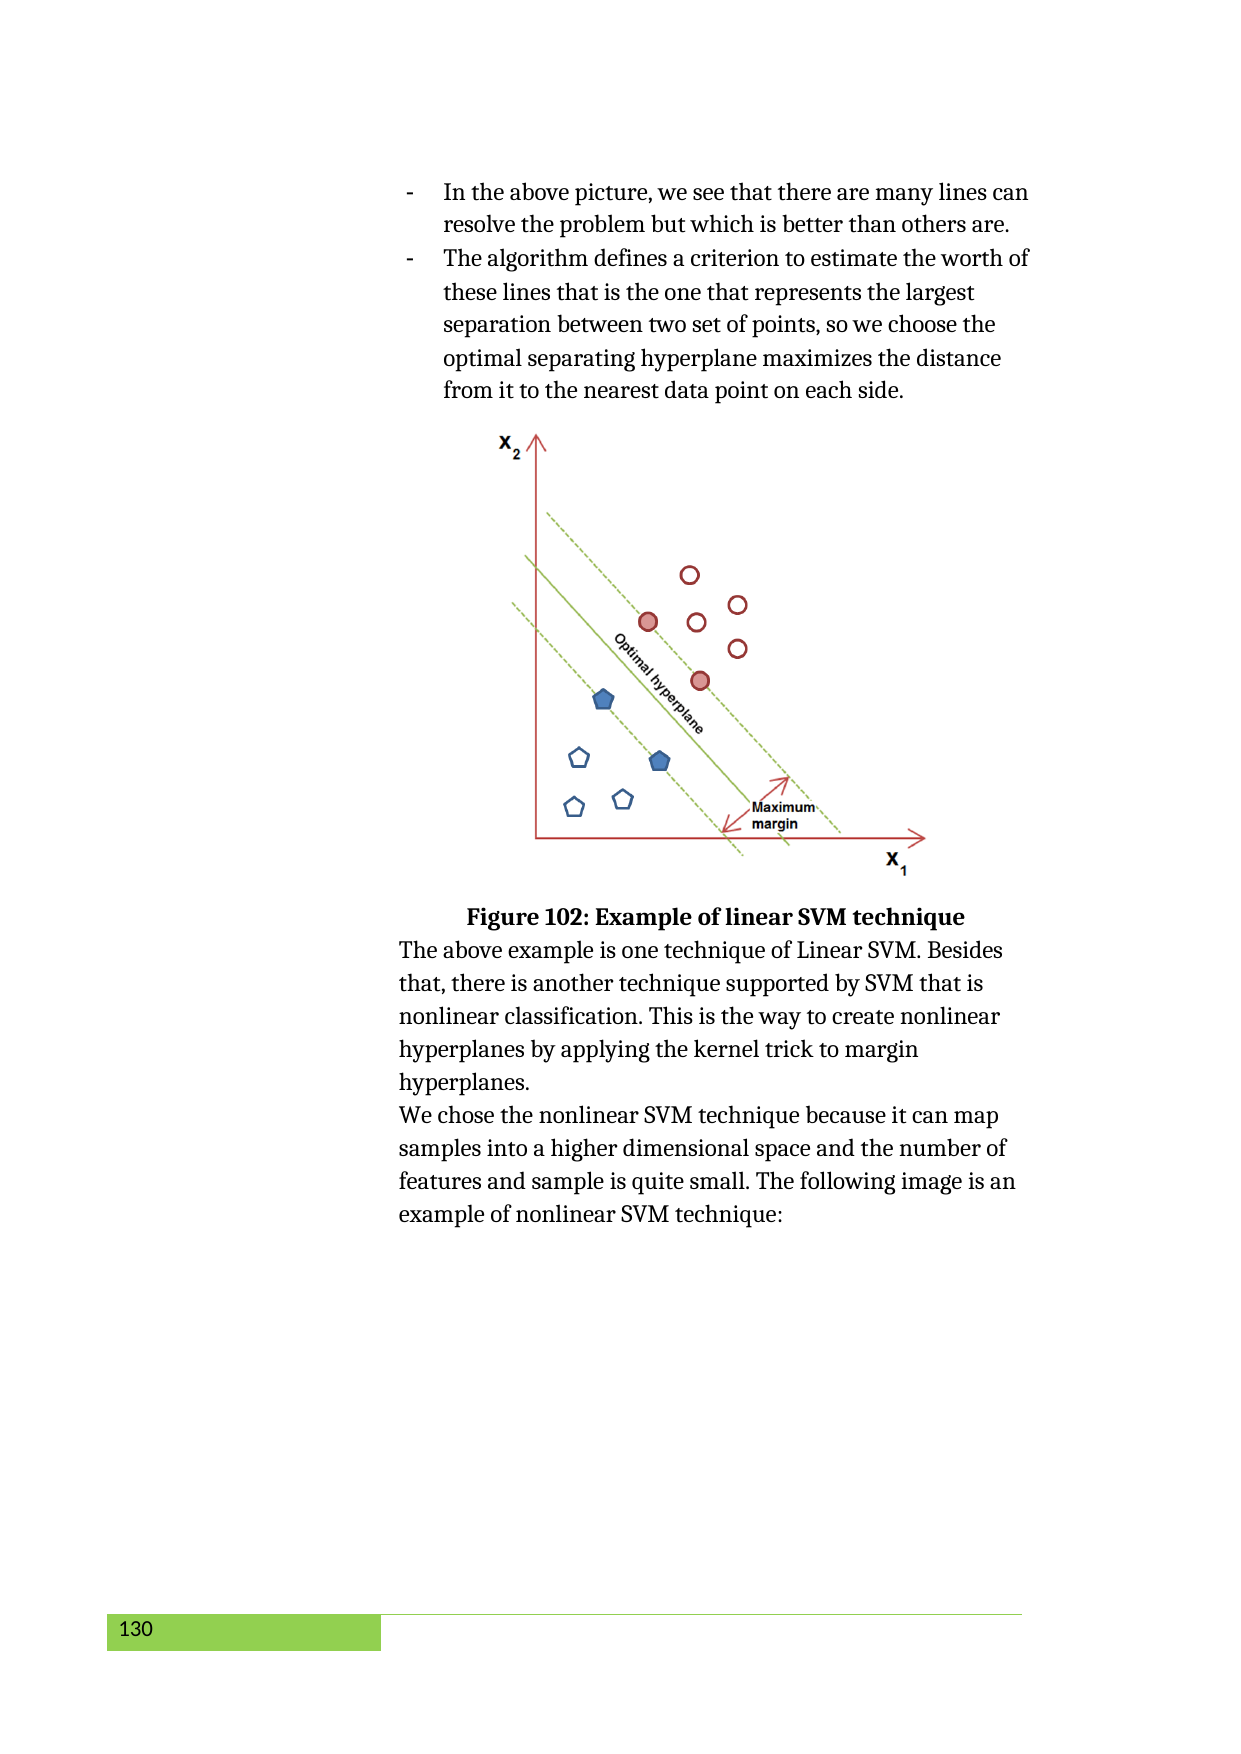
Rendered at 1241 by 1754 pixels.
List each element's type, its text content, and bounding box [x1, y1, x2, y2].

list The algorithm defines a criterion to estimate the worth of these lines that is the one that represents the largest separation between two set of points, so we choose the optimal separating hyperplane maximizes the distance from it to the nearest data point on each side. [406, 243, 1033, 405]
text The above example is one technique of Linear SVM. Besides that, there is another technique supported by SVM that is nonlinear classification. This is the way to create nonlinear hyperplanes by applying the kernel trick to margin hyperplanes. [399, 936, 1033, 1097]
text We chose the nonlinear SVM technique because it can map samples into a higher dimensional space and the number of features and sample is quite small. The following image is an example of nonlinear SVM technique: [399, 1101, 1033, 1229]
picture [469, 409, 963, 887]
list In the above picture, we see that there are many lines can resolve the problem but which is better than others are. [406, 176, 1033, 239]
text Figure 102: Example of linear SVM technique [399, 903, 1033, 932]
